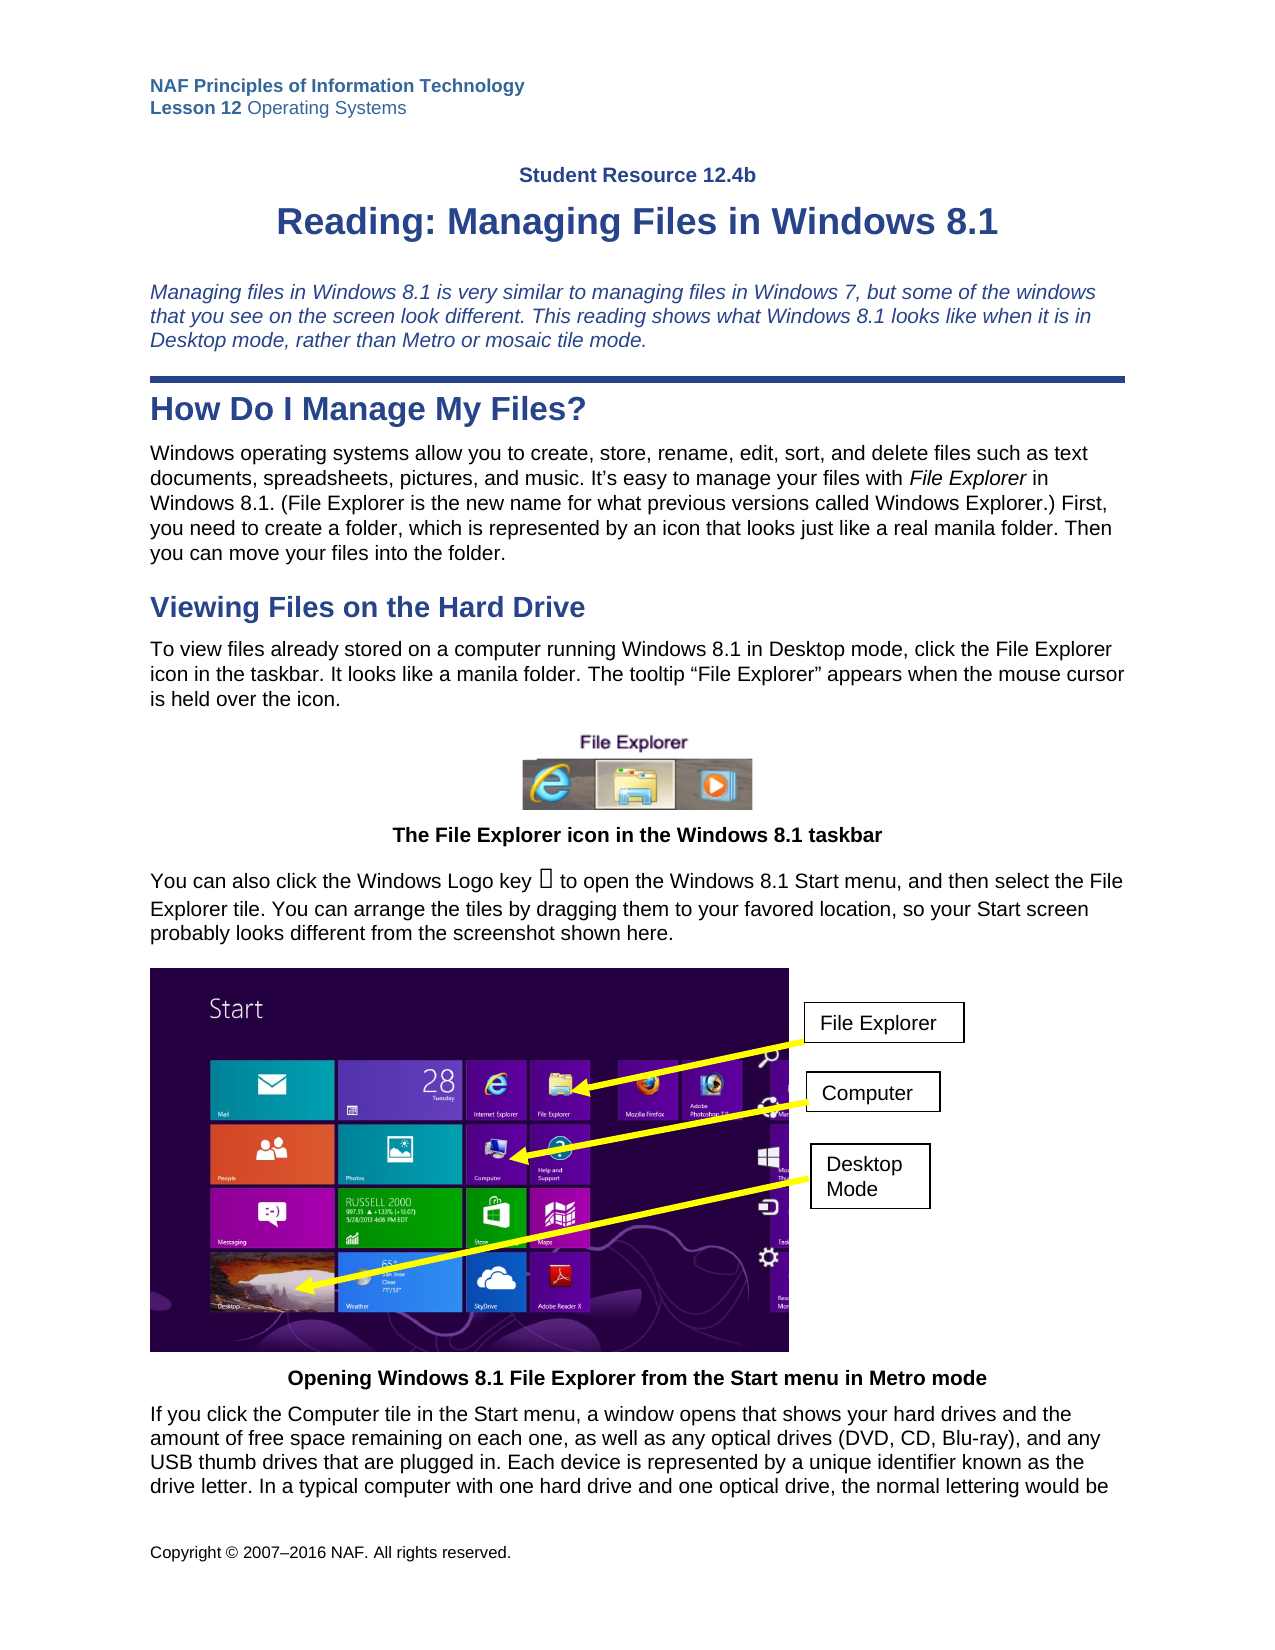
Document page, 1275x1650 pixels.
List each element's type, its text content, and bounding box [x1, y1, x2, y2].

text How Do I Manage My Files? [150, 383, 1125, 427]
picture [522, 723, 753, 810]
text Student Resource 12.4b [150, 162, 1125, 186]
text Windows operating systems allow you to create, store, rename, edit, sort, and delete files such as text documents, spreadsheets, pictures, and music. It’s easy to manage your files with File Explorer in Windows 8.1. (File Explorer is the new name for what previous versions called Windows Explorer.) First, you need to create a folder, which is represented by an icon that looks just like a real manila folder. Then you can move your files into the folder. [150, 440, 1125, 565]
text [150, 1402, 1125, 1498]
text Opening Windows 8.1 File Explorer from the Start menu in Metro mode [150, 1364, 1125, 1389]
text To view files already stored on a computer running Windows 8.1 in Desktop mode, click the File Explorer icon in the taskbar. It looks like a manila folder. The tooltip “File Explorer” appears when the mouse cursor is held over the icon. [150, 636, 1125, 711]
text Managing files in Windows 8.1 is very similar to managing files in Windows 7, but some of the windows that you see on the screen look different. This reading shows what Windows 8.1 looks like when it is in Desktop mode, rather than Metro or mosaic tile mode. [150, 279, 1125, 351]
text You can also click the Windows Logo key  to open the Windows 8.1 Start menu, and then select the File Explorer tile. You can arrange the tiles by dragging them to your favored location, so your Start screen probably looks different from the screenshot shown here. [150, 860, 1125, 968]
picture [150, 968, 789, 1352]
title Reading: Managing Files in Windows 8.1 [150, 199, 1125, 242]
text Viewing Files on the Hard Drive [150, 590, 1125, 623]
text The File Explorer icon in the Windows 8.1 taskbar [150, 822, 1125, 847]
